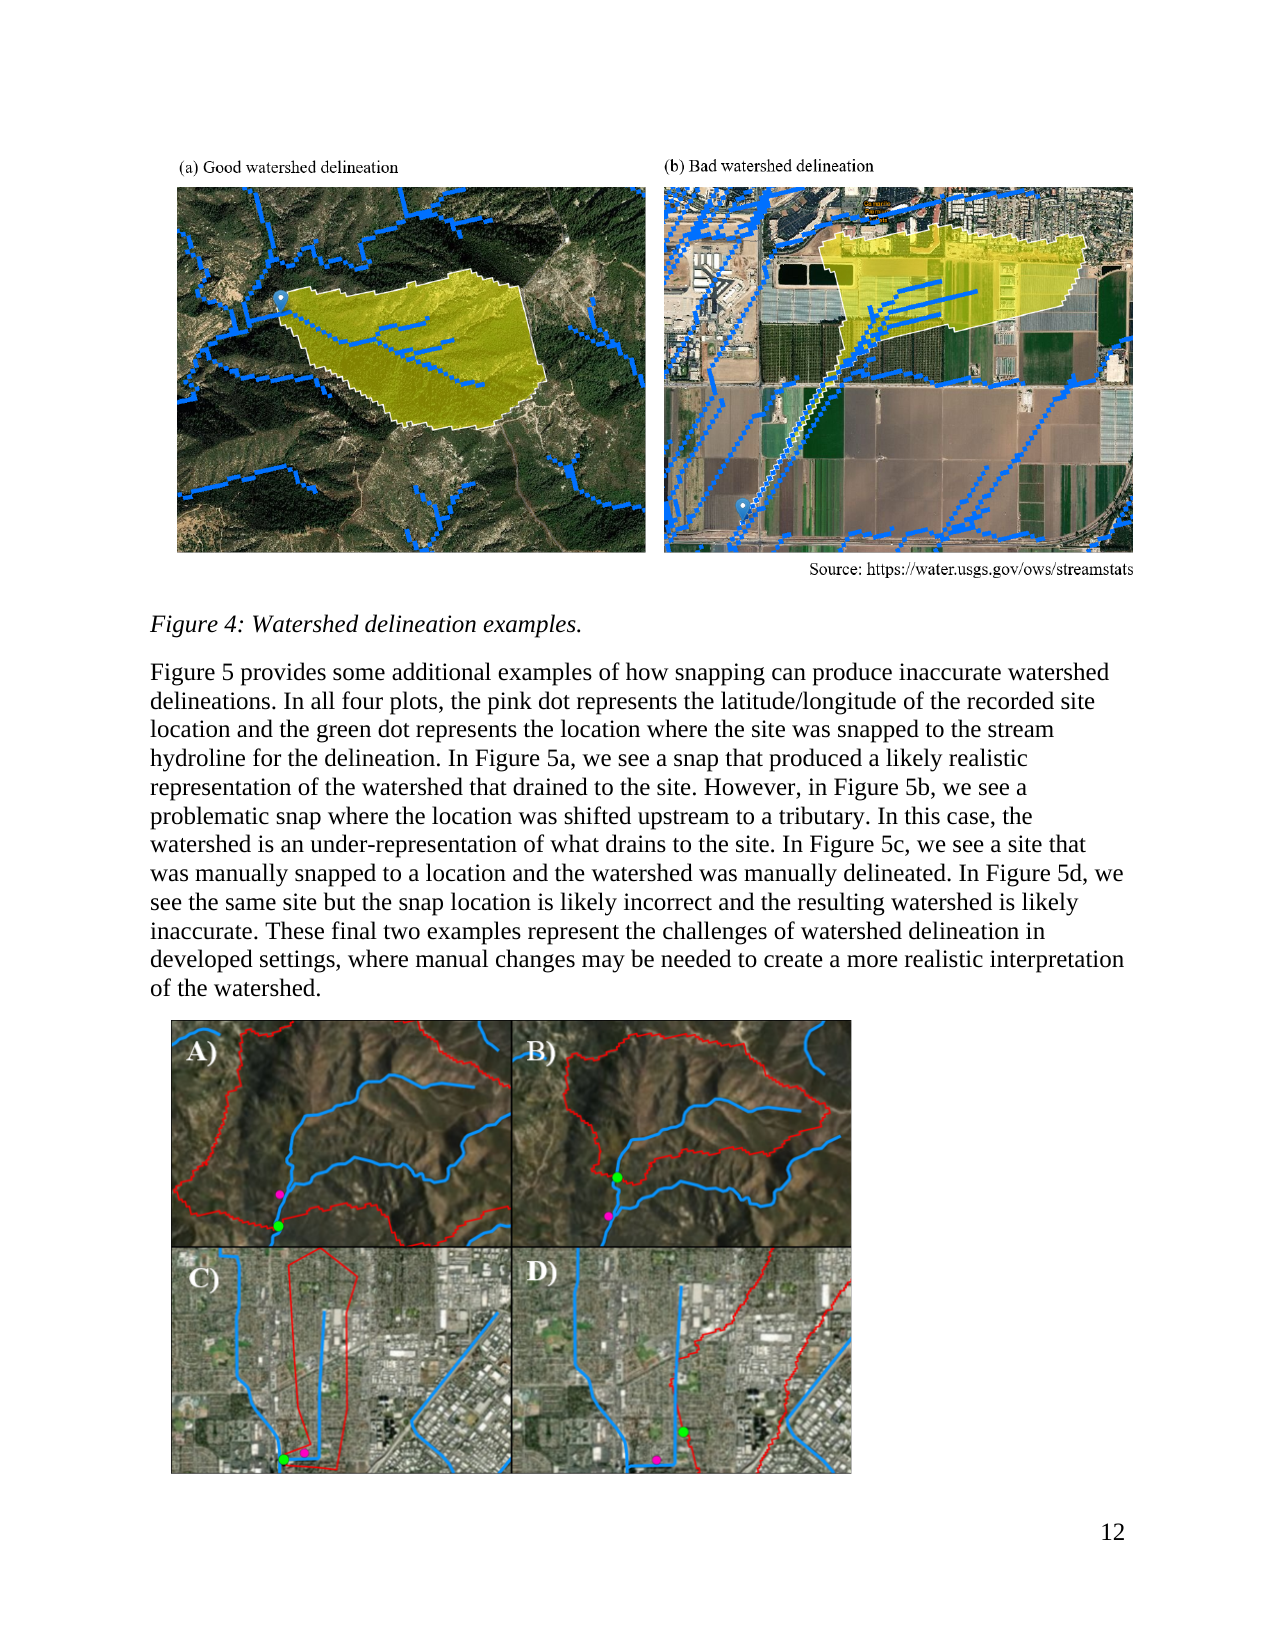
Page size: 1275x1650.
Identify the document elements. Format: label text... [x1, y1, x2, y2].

picture [168, 150, 1144, 589]
text Figure 5 provides some additional examples of how snapping can produce inaccurate watershed delineations. In all four plots, the pink dot represents the latitude/longitude of the recorded site location and the green dot represents the location where the site was snapped to the stream hydroline for the delineation. In Figure 5a, we see a snap that produced a likely realistic representation of the watershed that drained to the site. However, in Figure 5b, we see a problematic snap where the location was shifted upstream to a tributary. In this case, the watershed is an under-representation of what drains to the site. In Figure 5c, we see a site that was manually snapped to a location and the watershed was manually delineated. In Figure 5d, we see the same site but the snap location is likely incorrect and the resulting watershed is likely inaccurate. These final two examples represent the challenges of watershed delineation in developed settings, where manual changes may be needed to create a more realistic interpretation of the watershed. [150, 657, 1125, 1002]
text Figure 4: Watershed delineation examples. [150, 609, 1125, 638]
picture [168, 1020, 852, 1474]
